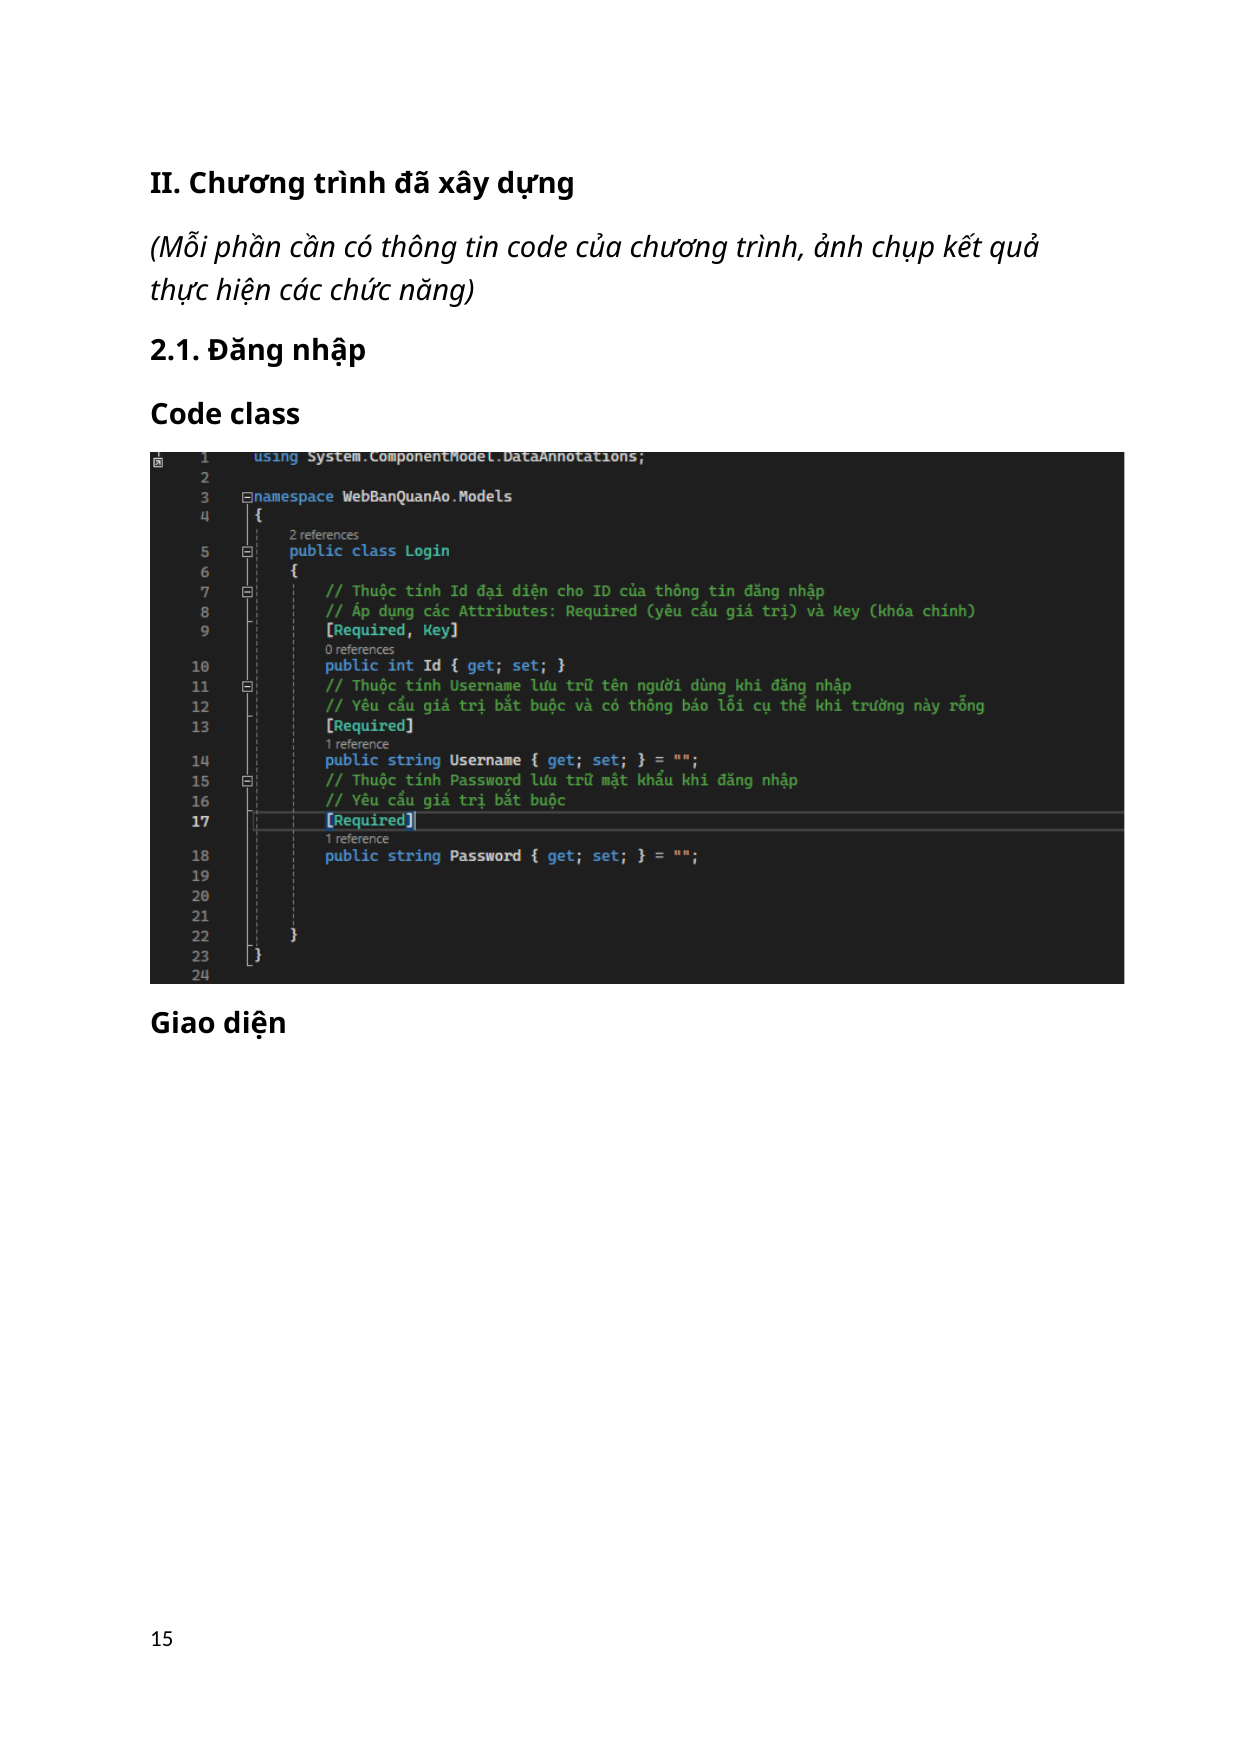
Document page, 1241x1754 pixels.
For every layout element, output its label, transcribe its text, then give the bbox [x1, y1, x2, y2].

text (Mỗi phần cần có thông tin code của chương trình, ảnh chụp kết quả thực hiện các chức năng) [150, 227, 1090, 309]
subtitle II. Chương trình đã xây dựng [150, 162, 1090, 202]
text Code class [150, 393, 1090, 433]
text Giao diện [150, 1003, 1090, 1042]
picture [150, 452, 1125, 984]
subtitle 2.1. Đăng nhập [150, 329, 1090, 368]
